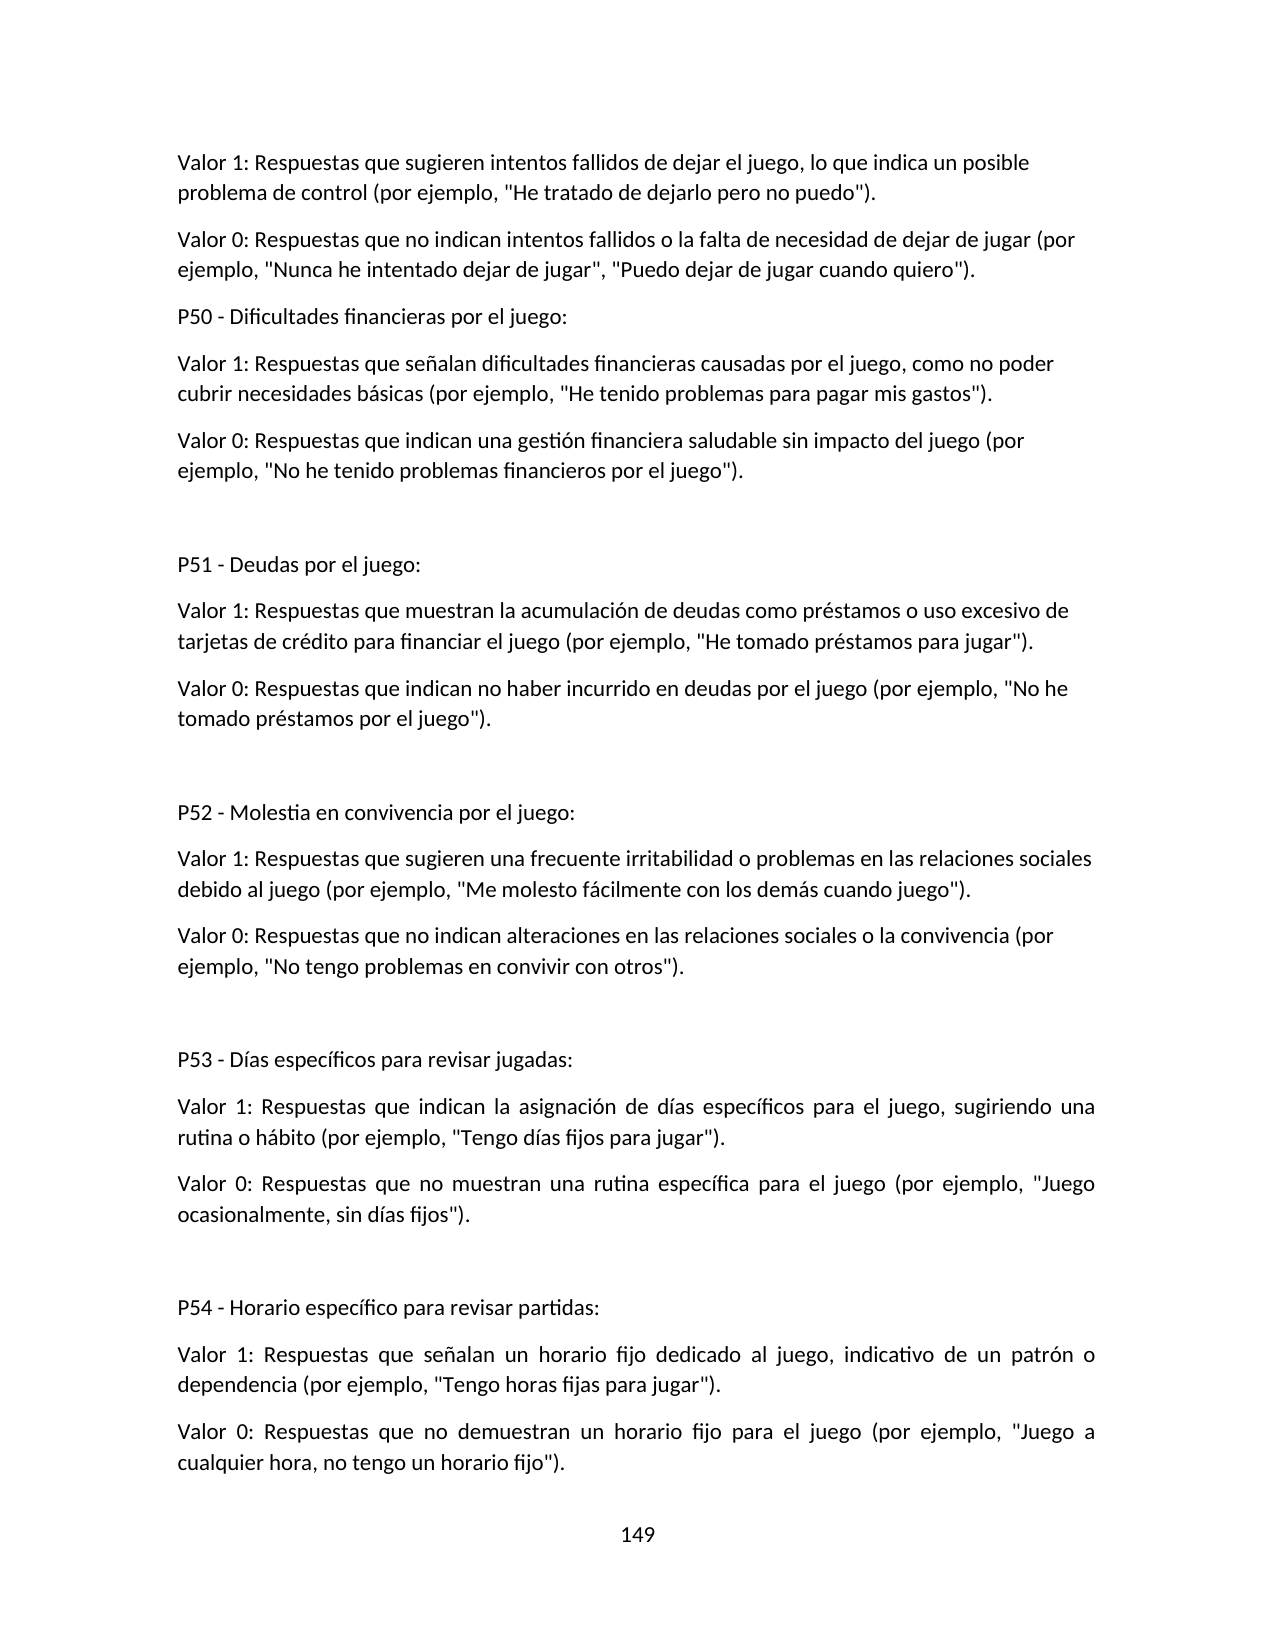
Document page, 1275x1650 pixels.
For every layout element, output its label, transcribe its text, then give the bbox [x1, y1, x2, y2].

text Valor 1: Respuestas que sugieren una frecuente irritabilidad o problemas en las relaciones sociales debido al juego (por ejemplo, "Me molesto fácilmente con los demás cuando juego"). [177, 844, 1098, 903]
text P54 - Horario específico para revisar partidas: [177, 1293, 1098, 1321]
text P53 - Días específicos para revisar jugadas: [177, 1046, 1098, 1073]
text Valor 1: Respuestas que muestran la acumulación de deudas como préstamos o uso excesivo de tarjetas de crédito para financiar el juego (por ejemplo, "He tomado préstamos para jugar"). [177, 597, 1098, 655]
text P50 - Dificultades financieras por el juego: [177, 302, 1098, 330]
text P51 - Deudas por el juego: [177, 550, 1098, 578]
text Valor 0: Respuestas que indican no haber incurrido en deudas por el juego (por ejemplo, "No he tomado préstamos por el juego"). [177, 674, 1098, 732]
text P52 - Molestia en convivencia por el juego: [177, 798, 1098, 826]
text Valor 1: Respuestas que indican la asignación de días específicos para el juego, sugiriendo una rutina o hábito (por ejemplo, "Tengo días fijos para jugar"). [177, 1092, 1098, 1151]
text Valor 1: Respuestas que señalan dificultades financieras causadas por el juego, como no poder cubrir necesidades básicas (por ejemplo, "He tenido problemas para pagar mis gastos"). [177, 349, 1098, 407]
text Valor 0: Respuestas que no demuestran un horario fijo para el juego (por ejemplo, "Juego a cualquier hora, no tengo un horario fijo"). [177, 1417, 1098, 1476]
text Valor 0: Respuestas que no muestran una rutina específica para el juego (por ejemplo, "Juego ocasionalmente, sin días fijos"). [177, 1169, 1098, 1228]
text Valor 0: Respuestas que no indican intentos fallidos o la falta de necesidad de dejar de jugar (por ejemplo, "Nunca he intentado dejar de jugar", "Puedo dejar de jugar cuando quiero"). [177, 225, 1098, 283]
text Valor 0: Respuestas que no indican alteraciones en las relaciones sociales o la convivencia (por ejemplo, "No tengo problemas en convivir con otros"). [177, 922, 1098, 980]
text Valor 0: Respuestas que indican una gestión financiera saludable sin impacto del juego (por ejemplo, "No he tenido problemas financieros por el juego"). [177, 426, 1098, 484]
text Valor 1: Respuestas que señalan un horario fijo dedicado al juego, indicativo de un patrón o dependencia (por ejemplo, "Tengo horas fijas para jugar"). [177, 1340, 1098, 1398]
text Valor 1: Respuestas que sugieren intentos fallidos de dejar el juego, lo que indica un posible problema de control (por ejemplo, "He tratado de dejarlo pero no puedo"). [177, 148, 1098, 206]
